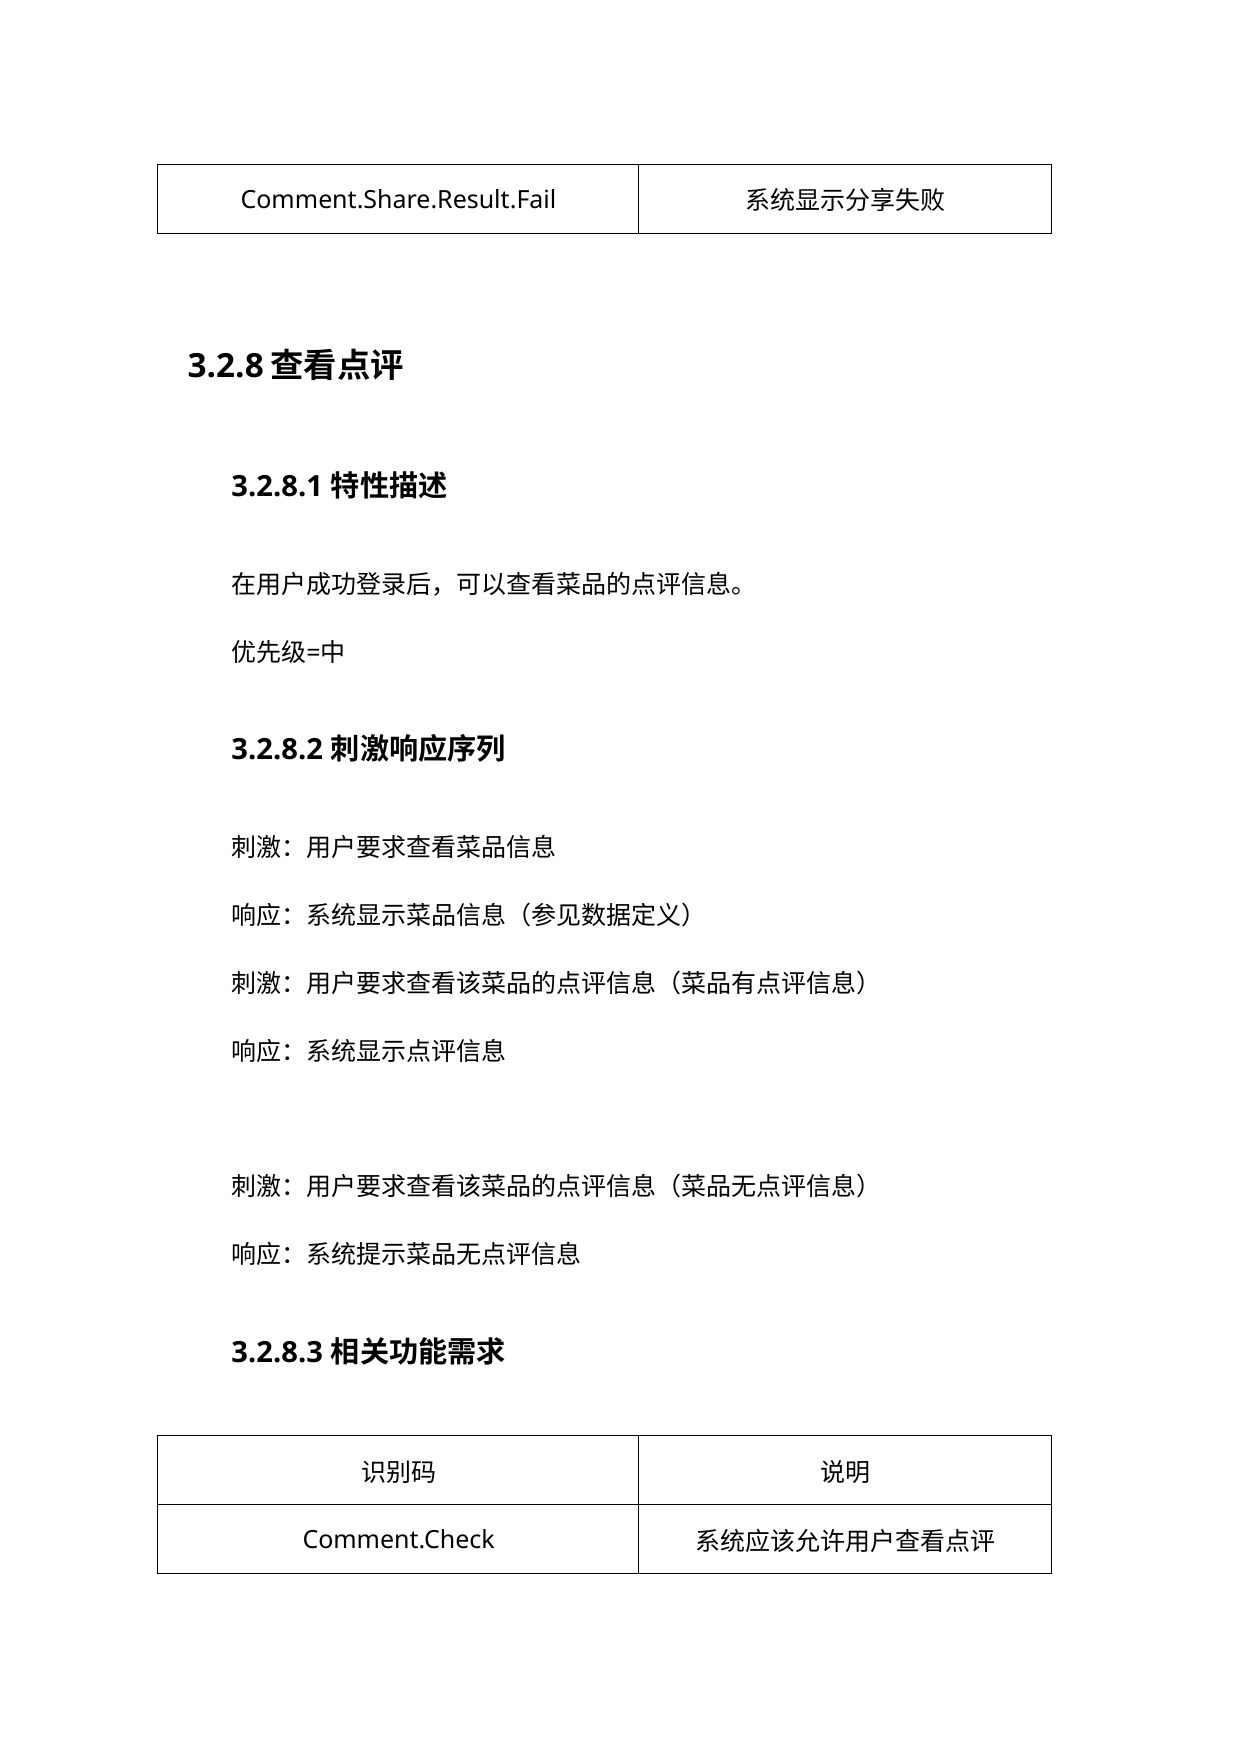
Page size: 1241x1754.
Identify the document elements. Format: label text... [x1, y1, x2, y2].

text 刺激：用户要求查看该菜品的点评信息（菜品无点评信息） [187, 1151, 1053, 1219]
text 优先级=中 [187, 616, 1053, 684]
text 刺激：用户要求查看该菜品的点评信息（菜品有点评信息） [187, 947, 1053, 1015]
subtitle 3.2.8.2 刺激响应序列 [187, 713, 1053, 781]
table_header 识别码 [158, 1436, 638, 1504]
text 响应：系统显示点评信息 [187, 1015, 1053, 1083]
text 刺激：用户要求查看菜品信息 [187, 811, 1053, 879]
text 响应：系统提示菜品无点评信息 [187, 1219, 1053, 1287]
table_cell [158, 165, 638, 233]
subtitle 3.2.8查看点评 [187, 329, 1053, 397]
subtitle 3.2.8.1 特性描述 [187, 450, 1053, 518]
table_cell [158, 1505, 638, 1573]
text 在用户成功登录后，可以查看菜品的点评信息。 [187, 548, 1053, 616]
text 响应：系统显示菜品信息（参见数据定义） [187, 879, 1053, 947]
subtitle 3.2.8.3 相关功能需求 [187, 1316, 1053, 1384]
table_header 说明 [639, 1436, 1051, 1504]
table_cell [639, 1505, 1051, 1573]
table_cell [639, 165, 1051, 233]
